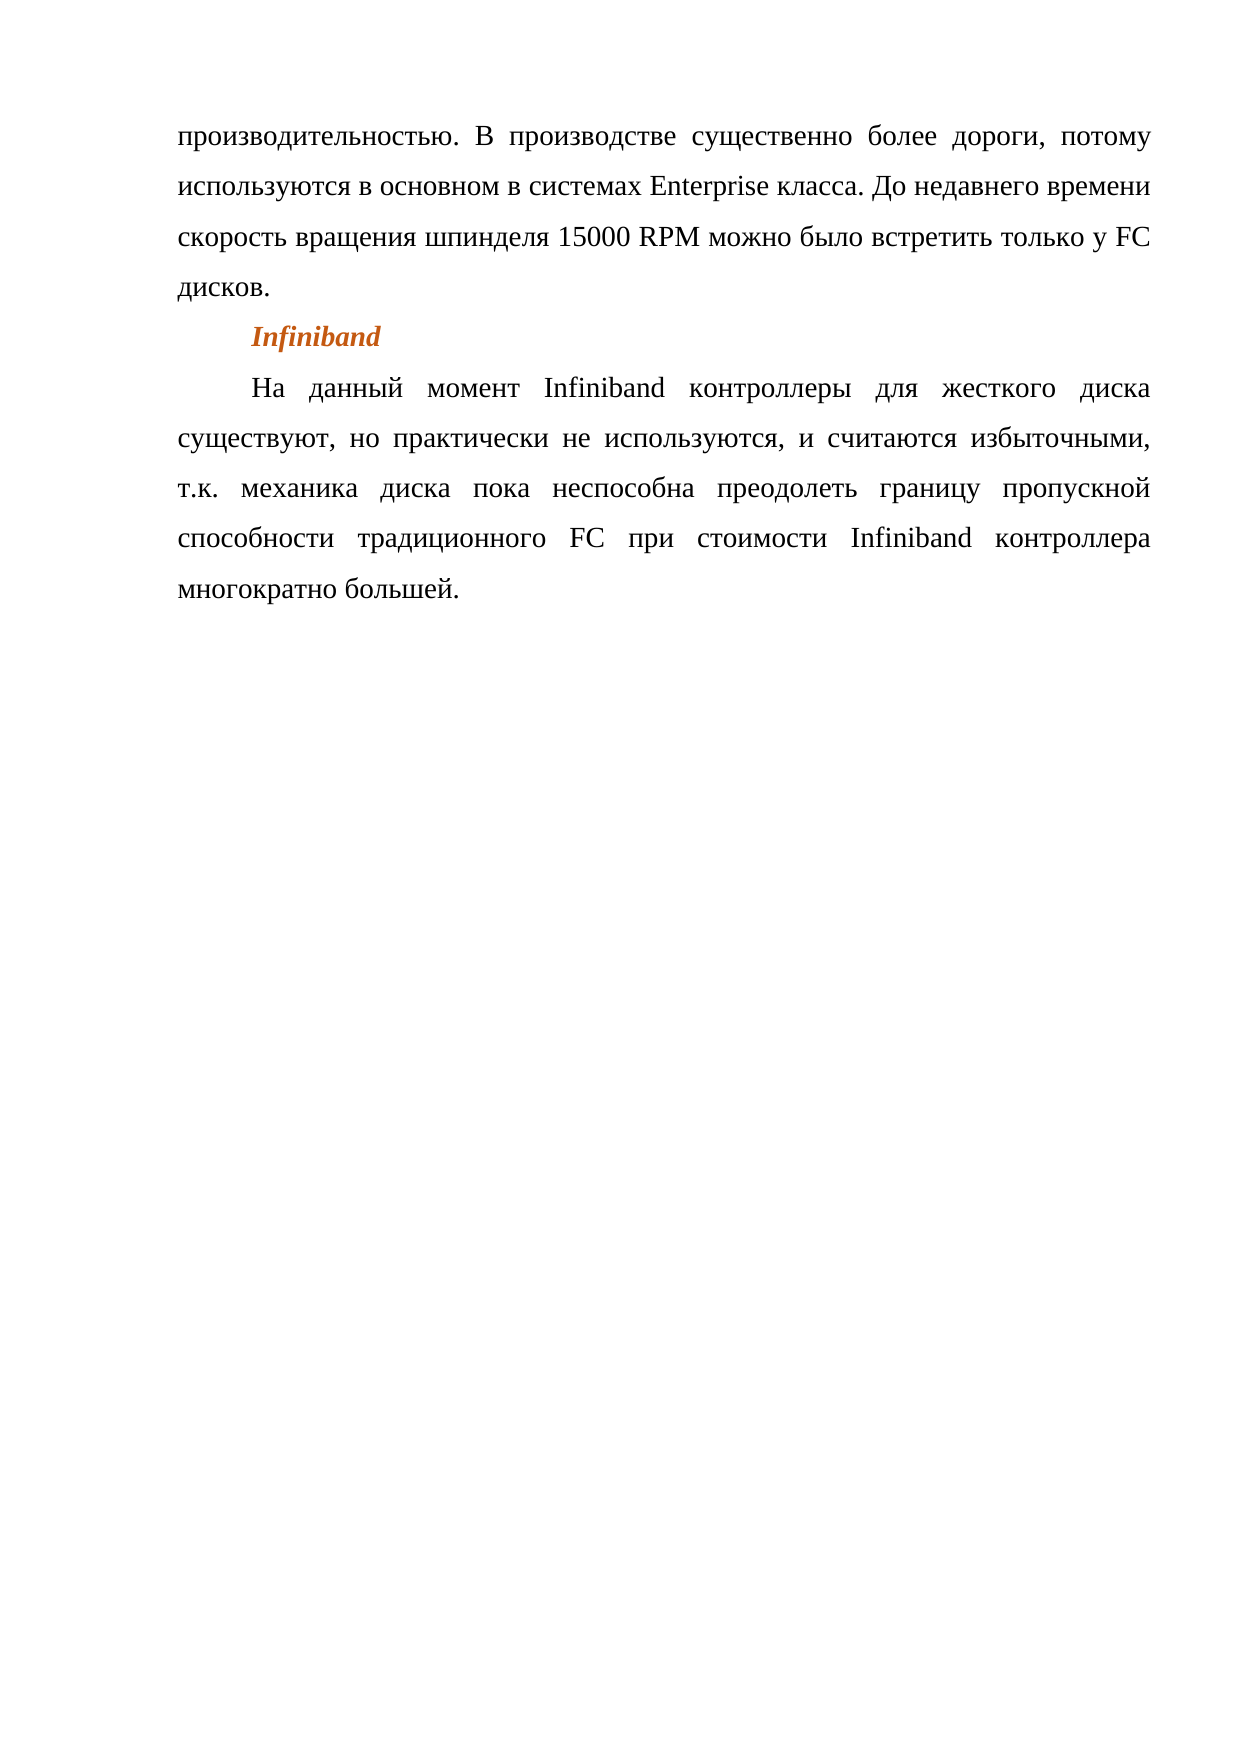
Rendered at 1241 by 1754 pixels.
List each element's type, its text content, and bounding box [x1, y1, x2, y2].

list Infiniband [177, 319, 1152, 353]
list На данный момент Infiniband контроллеры для жесткого диска существуют, но практически не используются, и считаются избыточными, т.к. механика диска пока неспособна преодолеть границу пропускной способности традиционного FC при стоимости Infiniband контроллера многократно большей. [177, 370, 1152, 604]
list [177, 118, 1152, 303]
